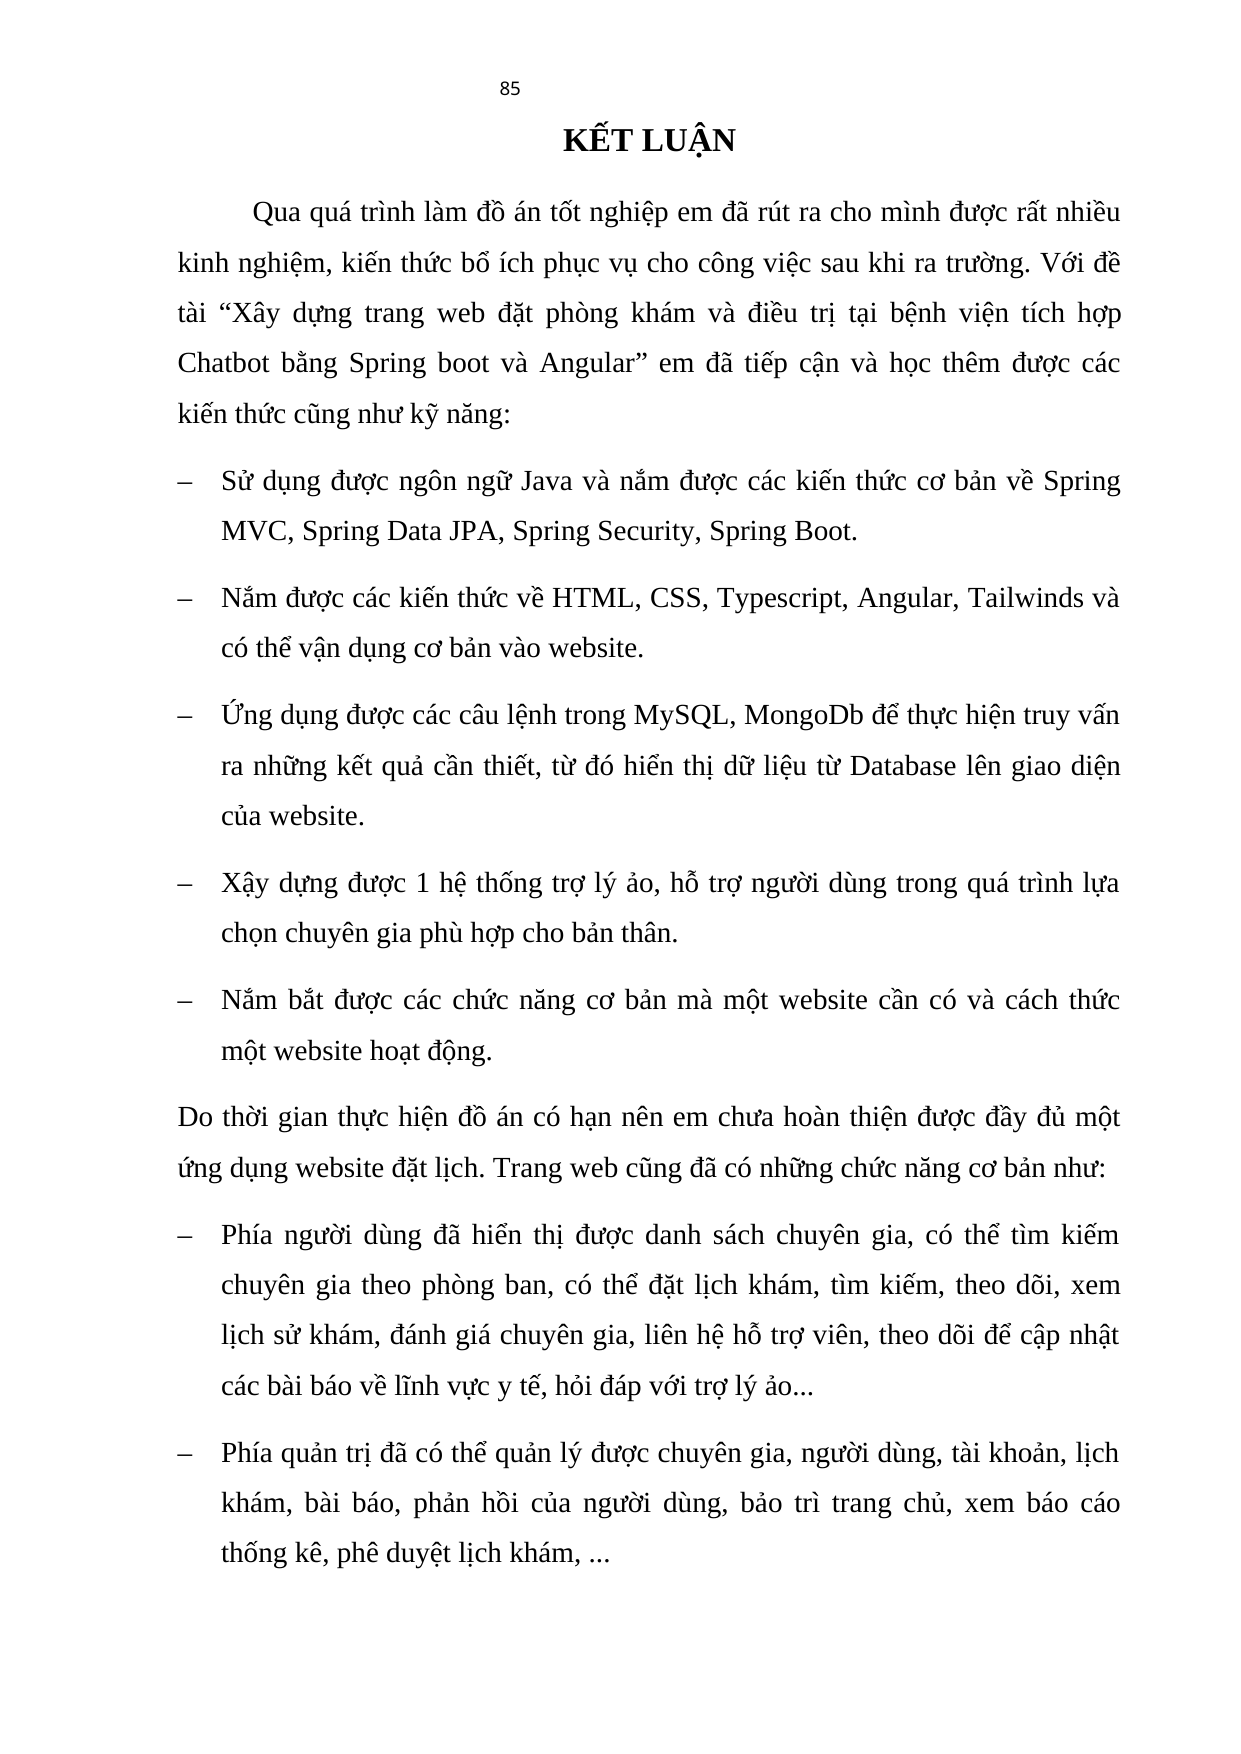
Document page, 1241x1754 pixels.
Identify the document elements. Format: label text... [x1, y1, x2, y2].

list Nắm bắt được các chức năng cơ bản mà một website cần có và cách thức một website hoạt động. [177, 982, 1122, 1066]
list Ứng dụng được các câu lệnh trong MySQL, MongoDb để thực hiện truy vấn ra những kết quả cần thiết, từ đó hiển thị dữ liệu từ Database lên giao diện của website. [177, 697, 1122, 832]
text KẾT LUẬN [177, 120, 1122, 159]
text Do thời gian thực hiện đồ án có hạn nên em chưa hoàn thiện được đầy đủ một ứng dụng website đặt lịch. Trang web cũng đã có những chức năng cơ bản như: [177, 1099, 1122, 1183]
list Nắm được các kiến thức về HTML, CSS, Typescript, Angular, Tailwinds và có thể vận dụng cơ bản vào website. [177, 580, 1122, 664]
list Phía quản trị đã có thể quản lý được chuyên gia, người dùng, tài khoản, lịch khám, bài báo, phản hồi của người dùng, bảo trì trang chủ, xem báo cáo thống kê, phê duyệt lịch khám, ... [177, 1435, 1122, 1569]
text Qua quá trình làm đồ án tốt nghiệp em đã rút ra cho mình được rất nhiều kinh nghiệm, kiến thức bổ ích phục vụ cho công việc sau khi ra trường. Với đề tài “Xây dựng trang web đặt phòng khám và điều trị tại bệnh viện tích hợp Chatbot bằng Spring boot và Angular” em đã tiếp cận và học thêm được các kiến thức cũng như kỹ năng: [177, 194, 1122, 429]
list Phía người dùng đã hiển thị được danh sách chuyên gia, có thể tìm kiếm chuyên gia theo phòng ban, có thể đặt lịch khám, tìm kiếm, theo dõi, xem lịch sử khám, đánh giá chuyên gia, liên hệ hỗ trợ viên, theo dõi để cập nhật các bài báo về lĩnh vực y tế, hỏi đáp với trợ lý ảo... [177, 1217, 1122, 1401]
list Xậy dựng được 1 hệ thống trợ lý ảo, hỗ trợ người dùng trong quá trình lựa chọn chuyên gia phù hợp cho bản thân. [177, 865, 1122, 949]
list Sử dụng được ngôn ngữ Java và nắm được các kiến thức cơ bản về Spring MVC, Spring Data JPA, Spring Security, Spring Boot. [177, 463, 1122, 547]
